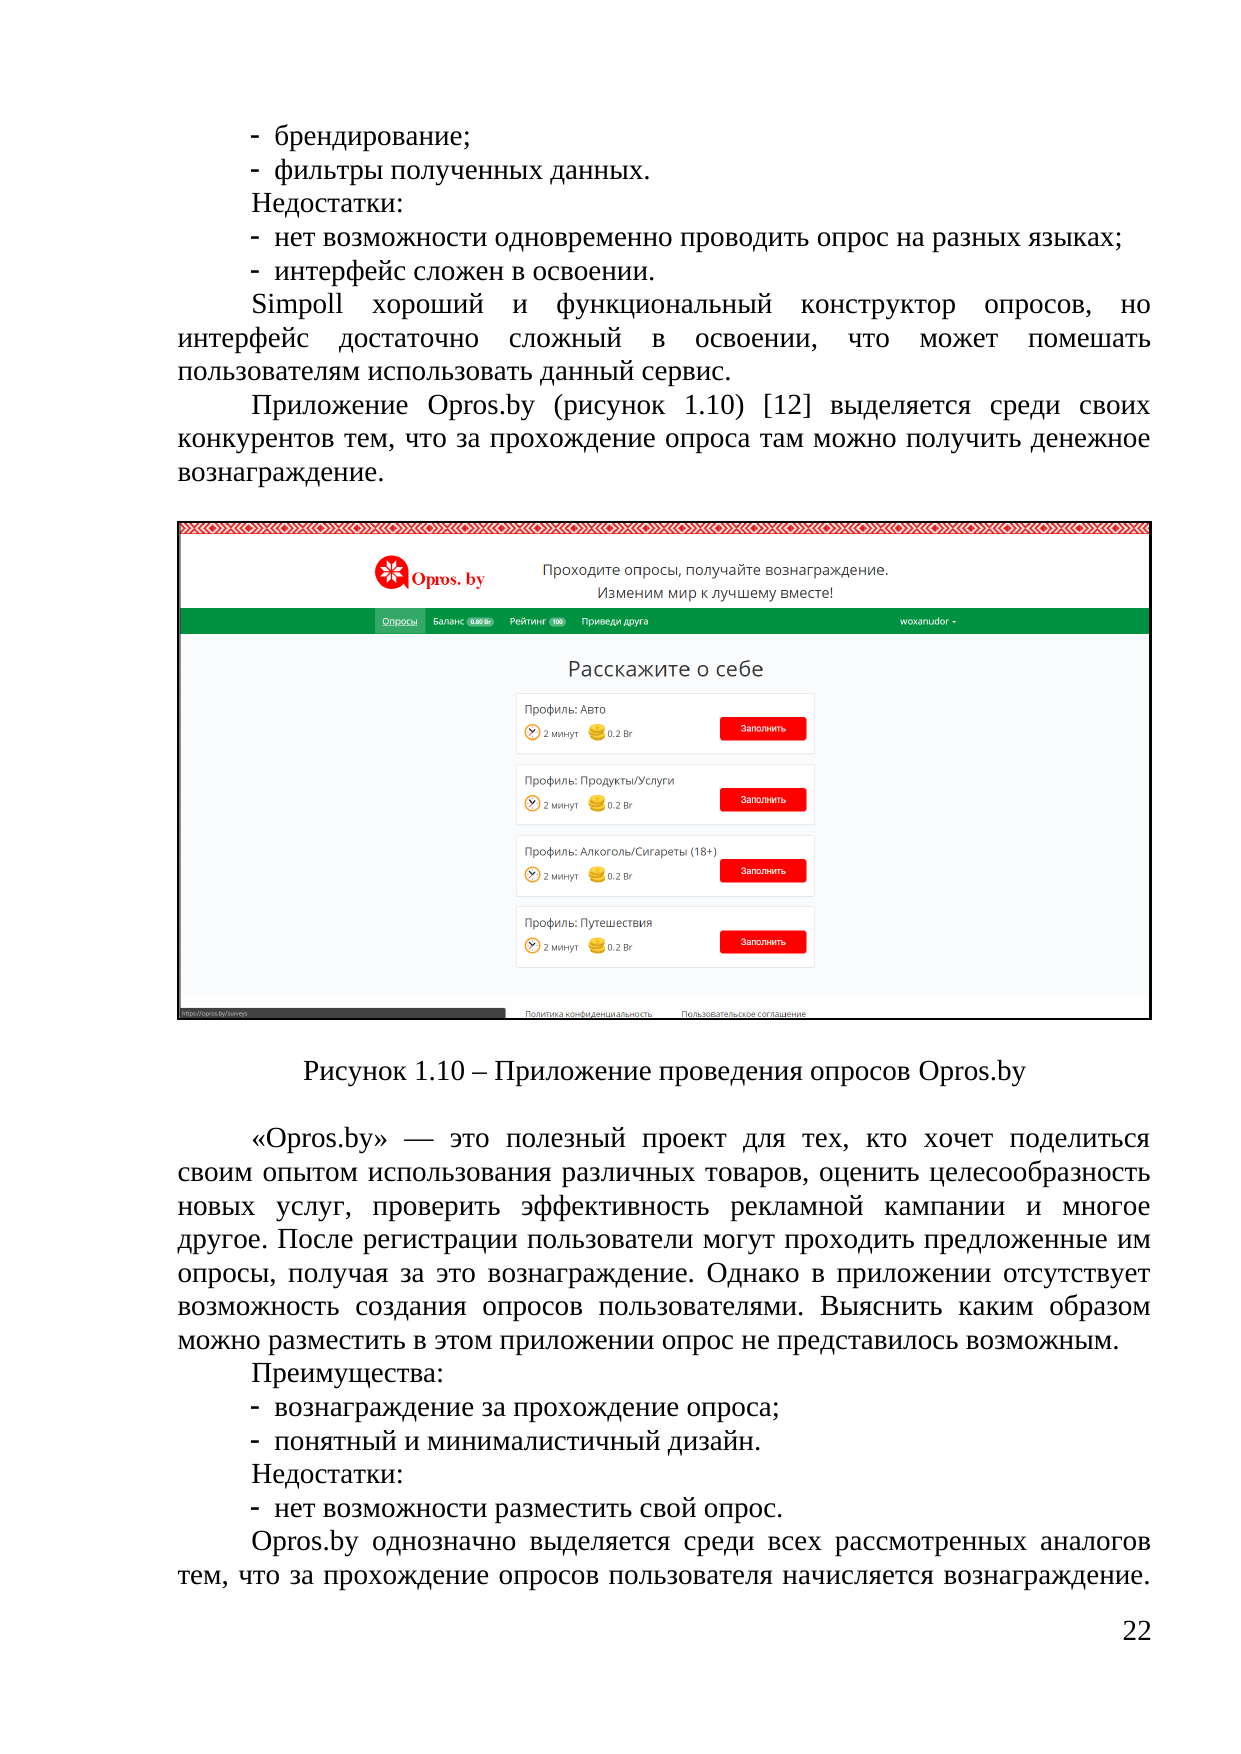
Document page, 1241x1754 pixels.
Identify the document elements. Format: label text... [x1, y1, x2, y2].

text вознаграждение за прохождение опроса; [177, 1389, 1152, 1423]
text понятный и минималистичный дизайн. [177, 1423, 1152, 1456]
text нет возможности одновременно проводить опрос на разных языках; [177, 219, 1152, 253]
text «Opros.by» — это полезный проект для тех, кто хочет поделиться своим опытом использования различных товаров, оценить целесообразность новых услуг, проверить эффективность рекламной кампании и многое другое. После регистрации пользователи могут проходить предложенные им опросы, получая за это вознаграждение. Однако в приложении отсутствует возможность создания опросов пользователями. Выяснить каким образом можно разместить в этом приложении опрос не представилось возможным. [177, 1121, 1152, 1355]
text интерфейс сложен в освоении. [177, 253, 1152, 286]
text фильтры полученных данных. [177, 152, 1152, 185]
picture [179, 523, 1149, 1018]
text Недостатки: [177, 185, 1152, 219]
text нет возможности разместить свой опрос. [177, 1490, 1152, 1523]
text брендирование; [177, 118, 1152, 152]
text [177, 1523, 1152, 1591]
text Недостатки: [177, 1456, 1152, 1490]
text Рисунок 1.10 – Приложение проведения опросов Opros.by [177, 1053, 1152, 1087]
text Приложение Opros.by (рисунок 1.10) [12] выделяется среди своих конкурентов тем, что за прохождение опроса там можно получить денежное вознаграждение. [177, 387, 1152, 487]
text Simpoll хороший и функциональный конструктор опросов, но интерфейс достаточно сложный в освоении, что может помешать пользователям использовать данный сервис. [177, 286, 1152, 387]
text Преимущества: [177, 1355, 1152, 1389]
